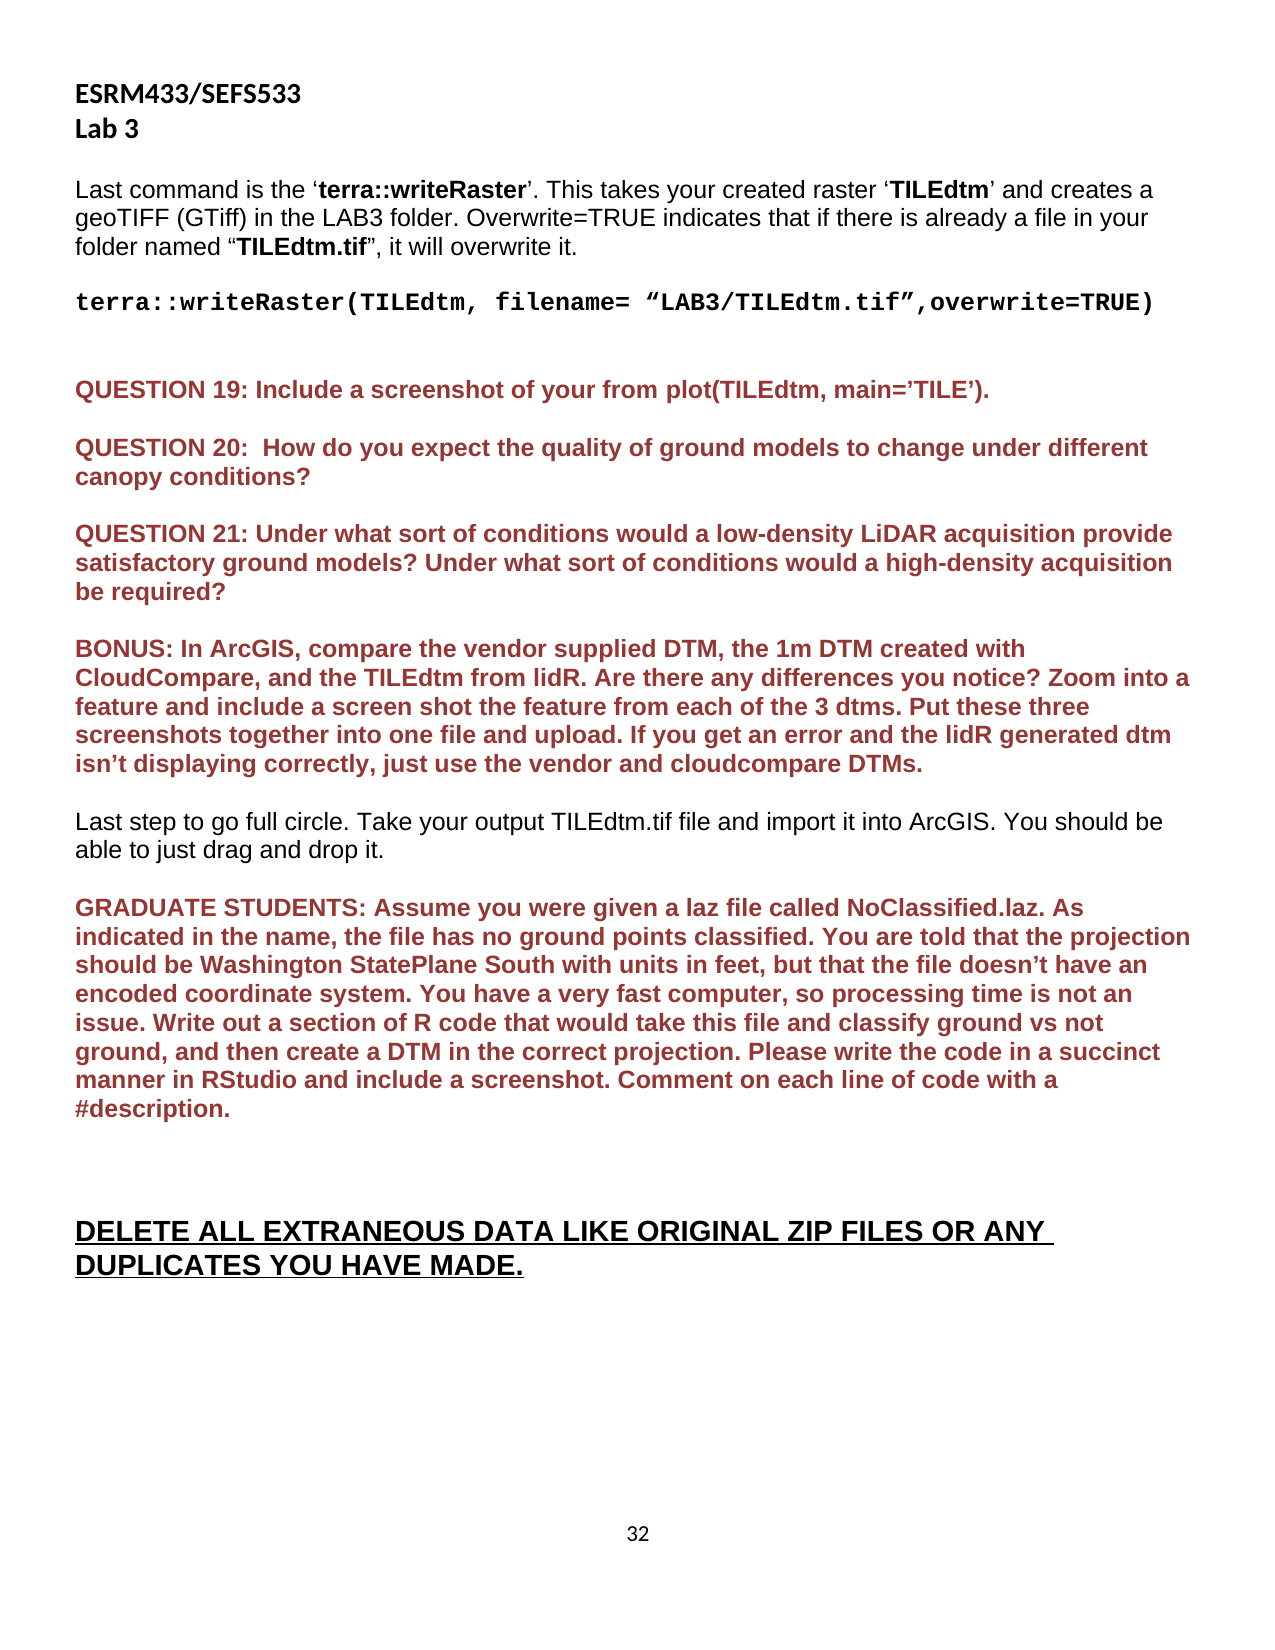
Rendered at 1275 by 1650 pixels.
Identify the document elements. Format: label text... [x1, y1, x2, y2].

text QUESTION 20: How do you expect the quality of ground models to change under different canopy conditions? [75, 433, 1200, 490]
text QUESTION 21: Under what sort of conditions would a low-density LiDAR acquisition provide satisfactory ground models? Under what sort of conditions would a high-density acquisition be required? [75, 519, 1200, 605]
text terra::writeRaster(TILEdtm, filename= “LAB3/TILEdtm.tif”,overwrite=TRUE) [75, 289, 1200, 318]
text Last command is the ‘terra::writeRaster’. This takes your created raster ‘TILEdtm’ and creates a geoTIFF (GTiff) in the LAB3 folder. Overwrite=TRUE indicates that if there is already a file in your folder named “TILEdtm.tif”, it will overwrite it. [75, 174, 1200, 261]
text QUESTION 19: Include a screenshot of your from plot(TILEdtm, main=’TILE’). [75, 375, 1200, 404]
text GRADUATE STUDENTS: Assume you were given a laz file called NoClassified.laz. As indicated in the name, the file has no ground points classified. You are told that the projection should be Washington StatePlane South with units in feet, but that the file doesn’t have an encoded coordinate system. You have a very fast computer, so processing time is not an issue. Write out a section of R code that would take this file and classify ground vs not ground, and then create a DTM in the correct projection. Please write the code in a succinct manner in RStudio and include a screenshot. Comment on each line of code with a #description. [75, 893, 1200, 1123]
text BONUS: In ArcGIS, compare the vendor supplied DTM, the 1m DTM created with CloudCompare, and the TILEdtm from lidR. Are there any differences you notice? Zoom into a feature and include a screen shot the feature from each of the 3 dtms. Put these three screenshots together into one file and upload. If you get an error and the lidR generated dtm isn’t displaying correctly, just use the vendor and cloudcompare DTMs. [75, 634, 1200, 778]
text Last step to go full circle. Take your output TILEdtm.tif file and import it into ArcGIS. You should be able to just drag and drop it. [75, 807, 1200, 864]
text DELETE ALL EXTRANEOUS DATA LIKE ORIGINAL ZIP FILES OR ANY DUPLICATES YOU HAVE MADE. [75, 1214, 1200, 1281]
